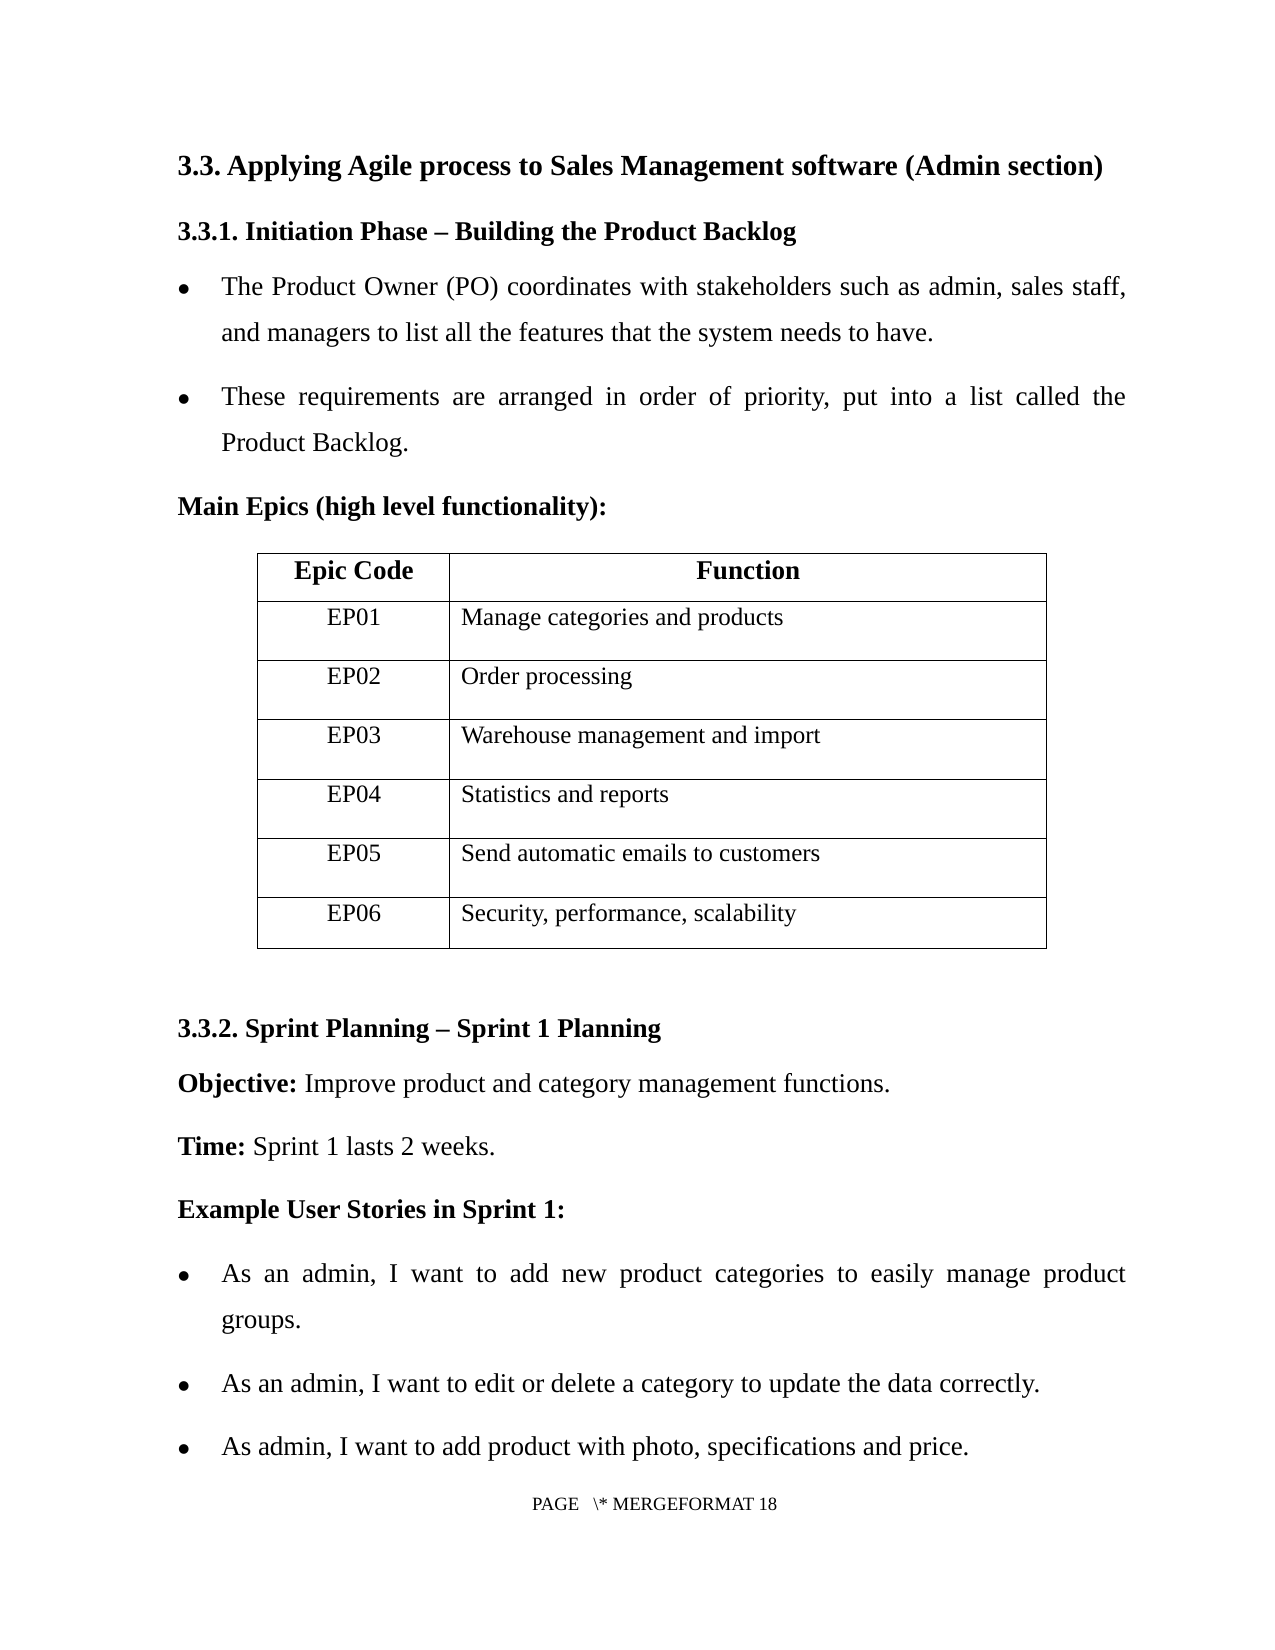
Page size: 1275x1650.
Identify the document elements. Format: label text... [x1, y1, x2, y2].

table_cell Security, performance, scalability [450, 898, 1046, 948]
table_cell EP01 [258, 602, 449, 660]
table_header Epic Code [258, 554, 449, 601]
text Main Epics (high level functionality): [177, 490, 1127, 521]
subtitle 3.3.2. Sprint Planning – Sprint 1 Planning [177, 1012, 1127, 1043]
table_cell Order processing [450, 661, 1046, 719]
table_cell Send automatic emails to customers [450, 839, 1046, 897]
table_header Function [450, 554, 1046, 601]
table_cell Manage categories and products [450, 602, 1046, 660]
table_cell EP03 [258, 720, 449, 778]
list As an admin, I want to edit or delete a category to update the data correctly. [177, 1367, 1127, 1398]
table_cell Warehouse management and import [450, 720, 1046, 778]
text Objective: Improve product and category management functions. [177, 1067, 1127, 1098]
table_cell EP02 [258, 661, 449, 719]
subtitle 3.3. Applying Agile process to Sales Management software (Admin section) [177, 148, 1127, 181]
list These requirements are arranged in order of priority, put into a list called the Product Backlog. [177, 380, 1127, 457]
text Example User Stories in Sprint 1: [177, 1194, 1127, 1225]
table_cell Statistics and reports [450, 780, 1046, 837]
table_cell EP04 [258, 780, 449, 837]
list As admin, I want to add product with photo, specifications and price. [177, 1430, 1127, 1461]
text Time: Sprint 1 lasts 2 weeks. [177, 1130, 1127, 1161]
list As an admin, I want to add new product categories to easily manage product groups. [177, 1257, 1127, 1335]
table_cell EP05 [258, 839, 449, 897]
table_cell EP06 [258, 898, 449, 948]
list The Product Owner (PO) coordinates with stakeholders such as admin, sales staff, and managers to list all the features that the system needs to have. [177, 270, 1127, 347]
subtitle 3.3.1. Initiation Phase – Building the Product Backlog [177, 215, 1127, 246]
